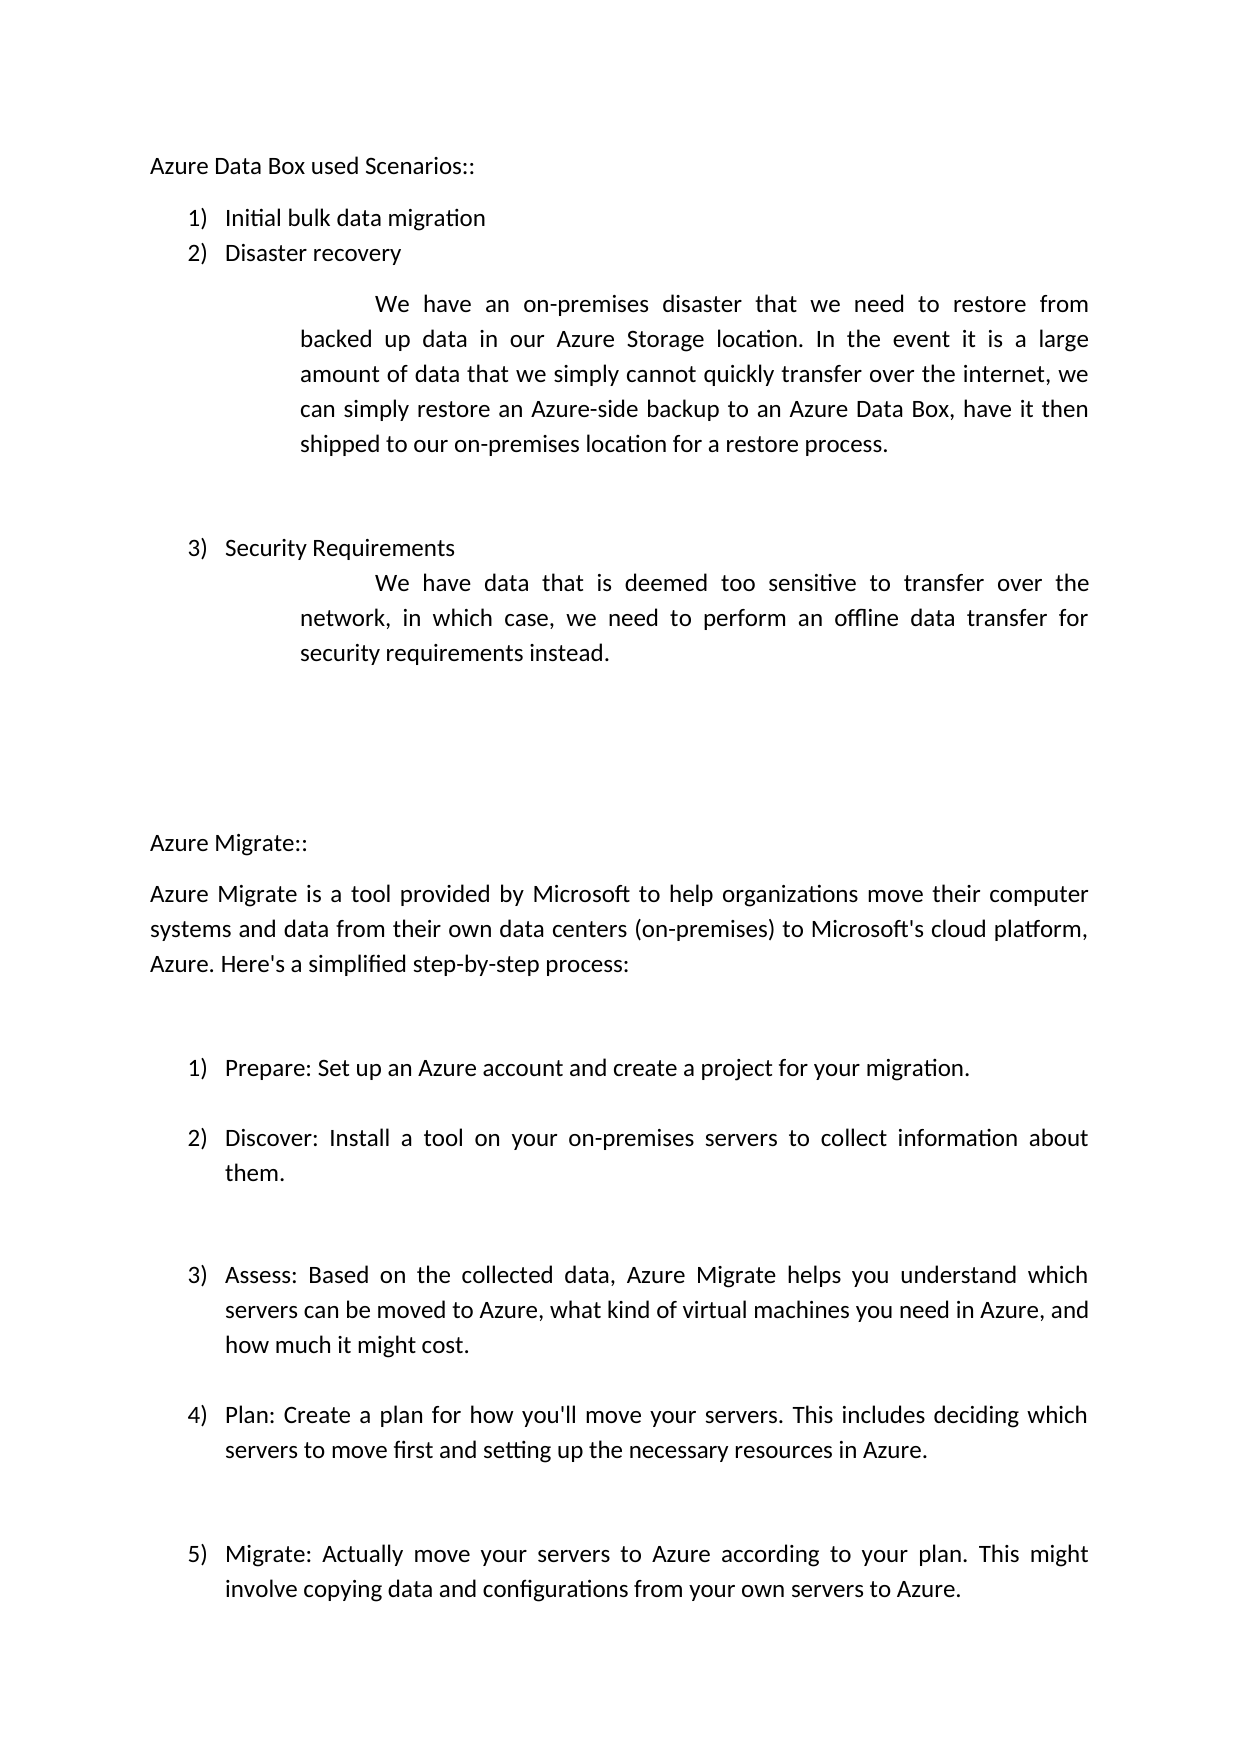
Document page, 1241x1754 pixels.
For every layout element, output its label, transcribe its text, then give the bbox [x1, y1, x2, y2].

list We have data that is deemed too sensitive to transfer over the network, in which case, we need to perform an offline data transfer for security requirements instead. [300, 567, 1090, 667]
list Migrate: Actually move your servers to Azure according to your plan. This might involve copying data and configurations from your own servers to Azure. [187, 1538, 1090, 1603]
text Azure Migrate is a tool provided by Microsoft to help organizations move their computer systems and data from their own data centers (on-premises) to Microsoft's cloud platform, Azure. Here's a simplified step-by-step process: [150, 878, 1090, 979]
list Assess: Based on the collected data, Azure Migrate helps you understand which servers can be moved to Azure, what kind of virtual machines you need in Azure, and how much it might cost. [187, 1259, 1090, 1360]
list Initial bulk data migration [187, 202, 1090, 232]
list Prepare: Set up an Azure account and create a project for your migration. [187, 1052, 1090, 1082]
text We have an on-premises disaster that we need to restore from backed up data in our Azure Storage location. In the event it is a large amount of data that we simply cannot quickly transfer over the internet, we can simply restore an Azure-side backup to an Azure Data Box, have it then shipped to our on-premises location for a restore process. [300, 288, 1090, 459]
list Disaster recovery [187, 237, 1090, 267]
list Plan: Create a plan for how you'll move your servers. This includes deciding which servers to move first and setting up the necessary resources in Azure. [187, 1399, 1090, 1465]
list Discover: Install a tool on your on-premises servers to collect information about them. [187, 1122, 1090, 1187]
text Azure Migrate:: [150, 827, 1090, 857]
list Security Requirements [187, 532, 1090, 562]
text Azure Data Box used Scenarios:: [150, 150, 1090, 181]
